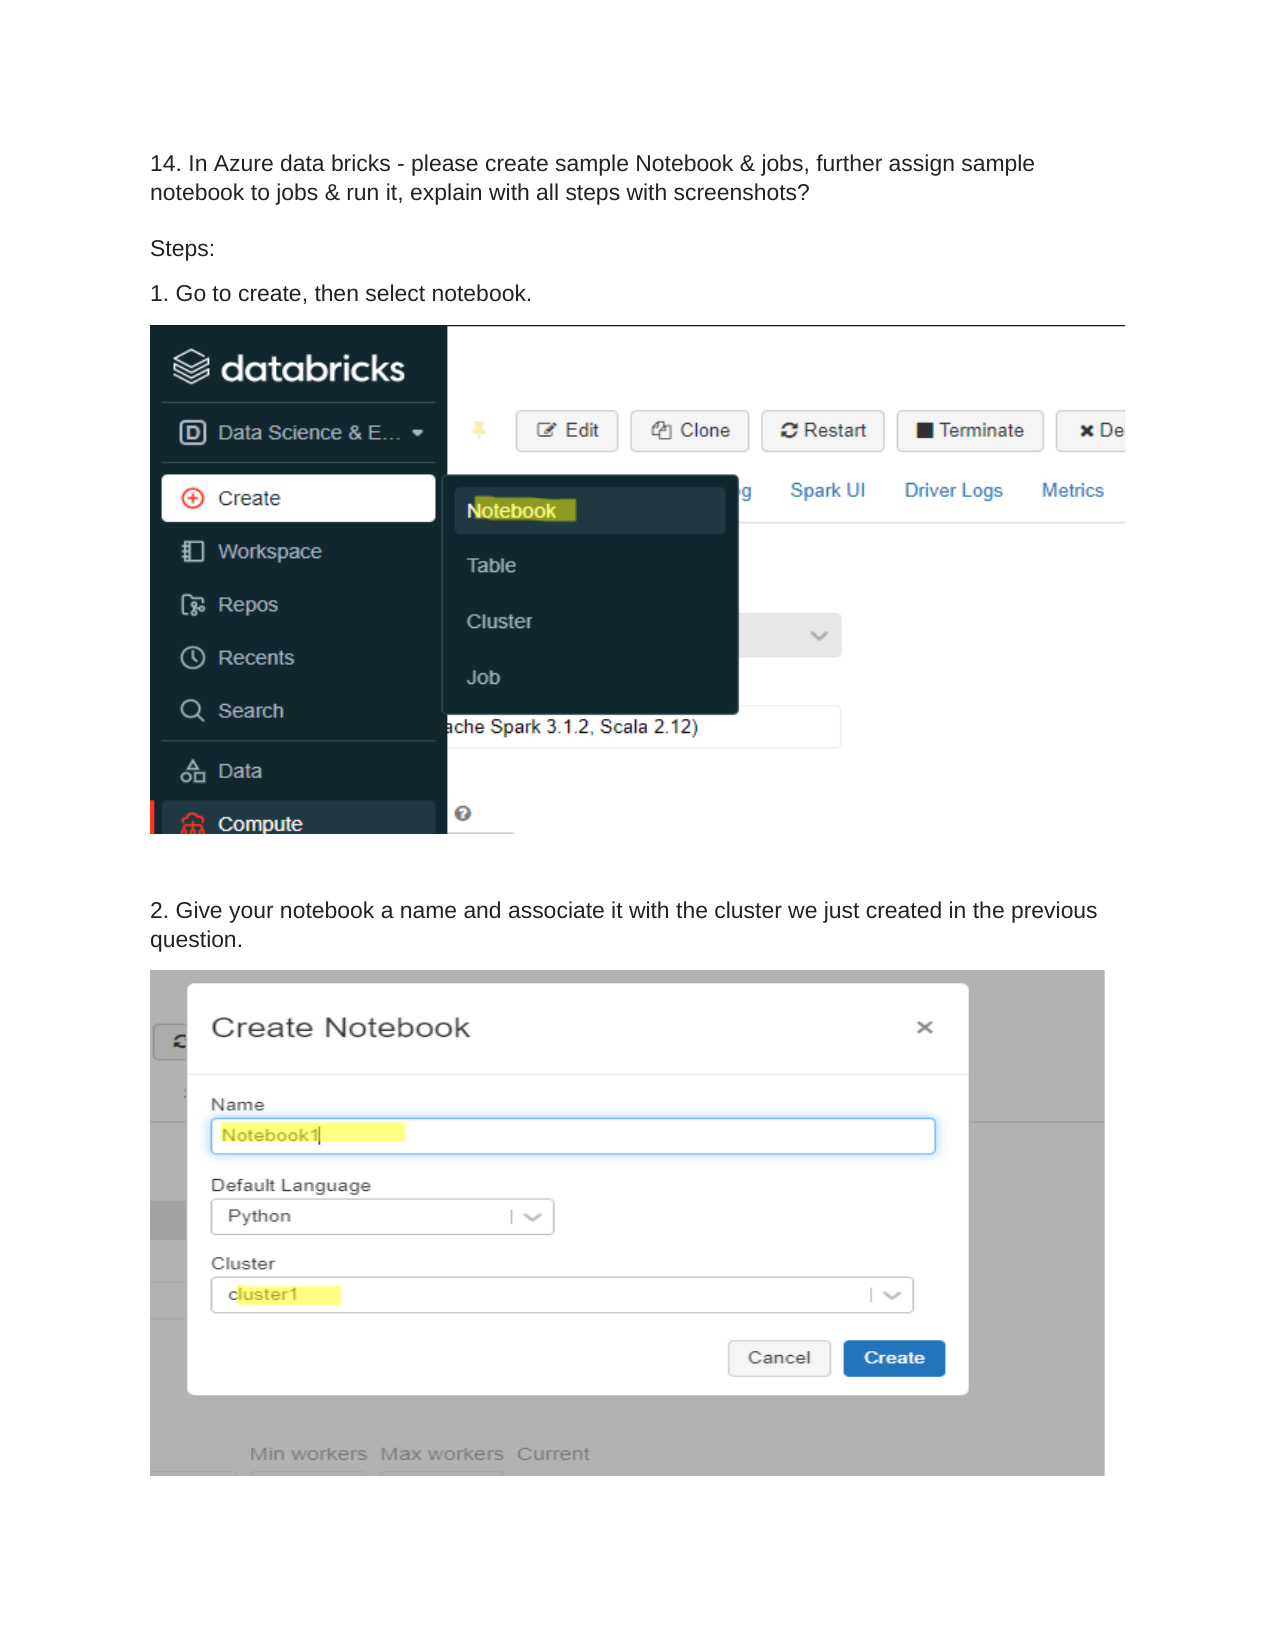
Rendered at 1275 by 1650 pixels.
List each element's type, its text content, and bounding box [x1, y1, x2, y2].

text 1. Go to create, then select notebook. [150, 280, 1125, 307]
list 14. In Azure data bricks - please create sample Notebook & jobs, further assign sample notebook to jobs & run it, explain with all steps with screenshots? Steps: [150, 150, 1125, 262]
text 2. Give your notebook a name and associate it with the cluster we just created in the previous question. [150, 897, 1125, 952]
picture [150, 325, 1125, 834]
picture [150, 970, 1105, 1476]
